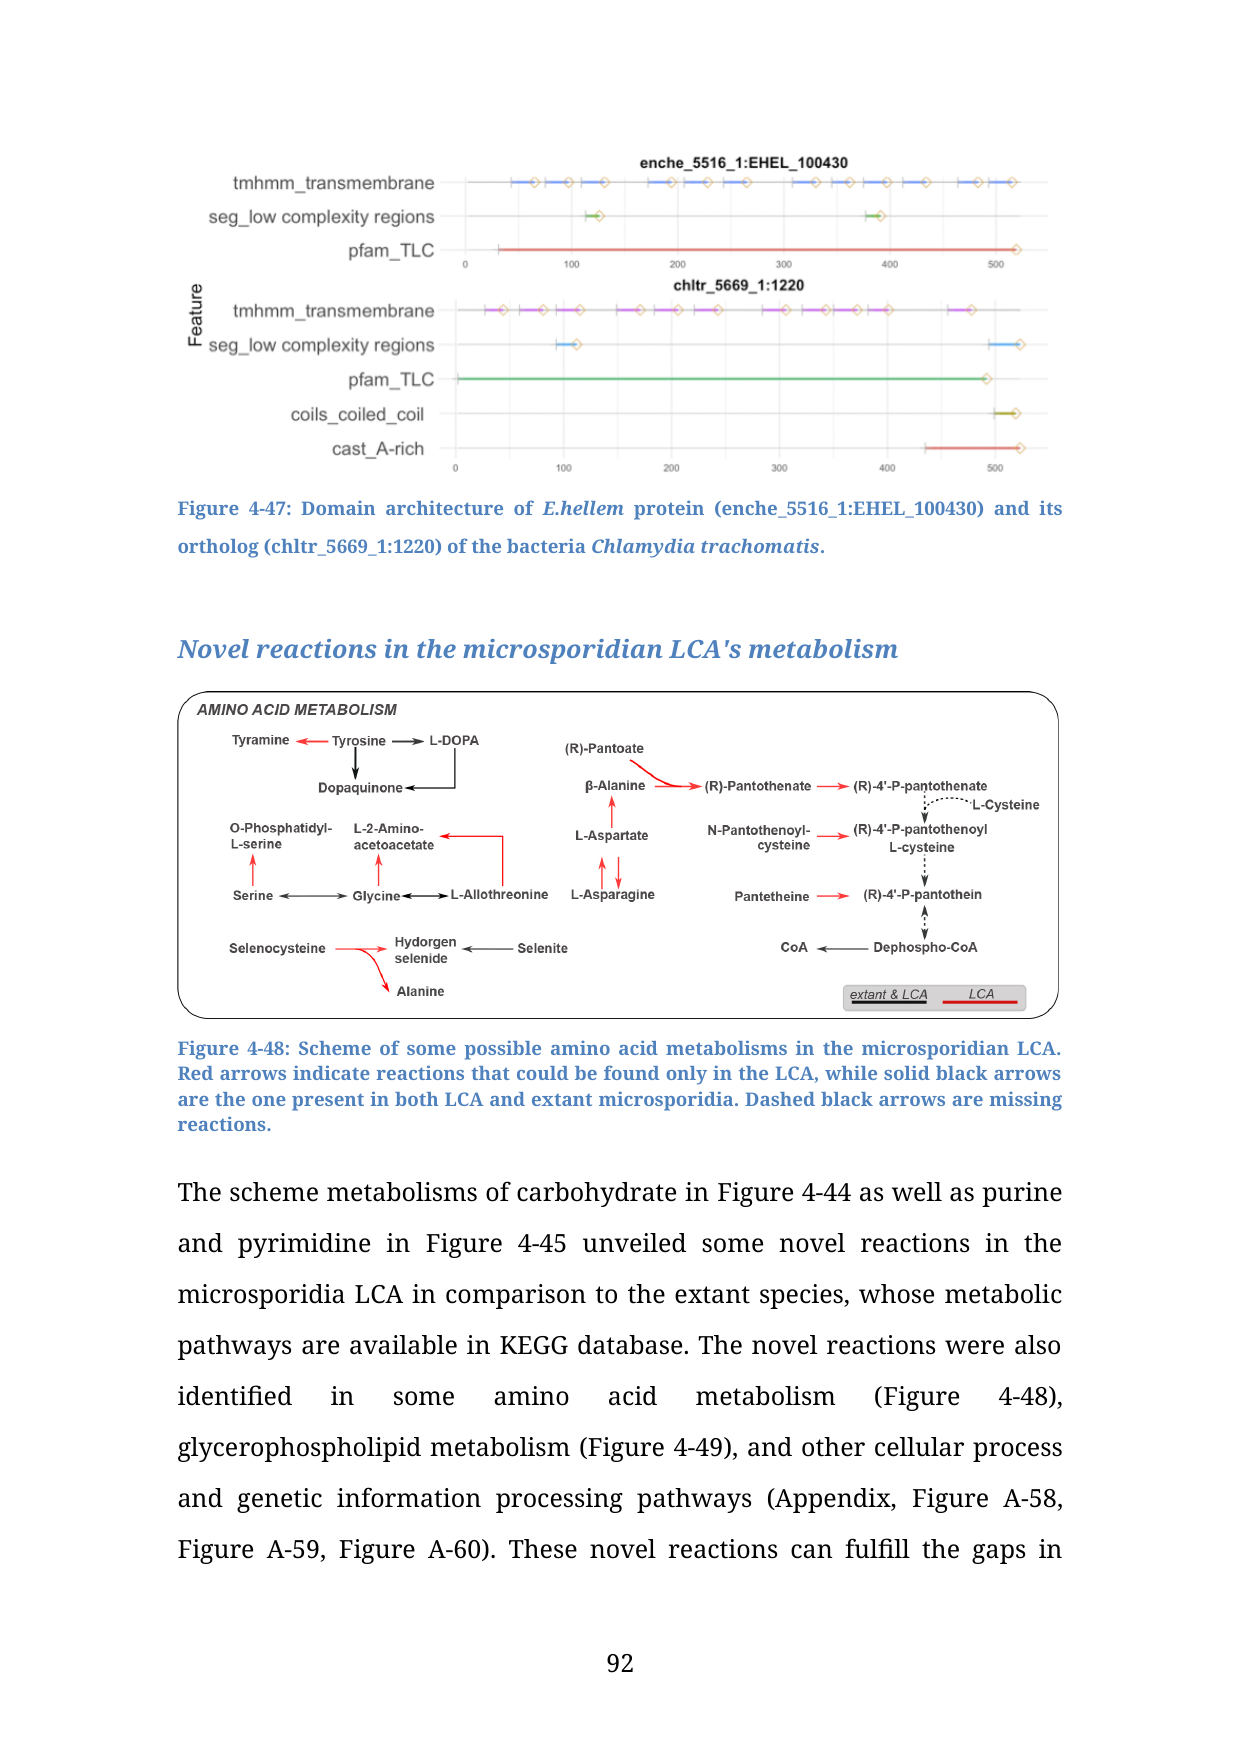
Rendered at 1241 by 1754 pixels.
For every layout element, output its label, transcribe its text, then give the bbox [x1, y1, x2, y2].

picture [177, 691, 1059, 1019]
text Novel reactions in the microsporidian LCA's metabolism [177, 631, 1063, 666]
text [177, 1175, 1063, 1566]
picture [177, 147, 1059, 478]
